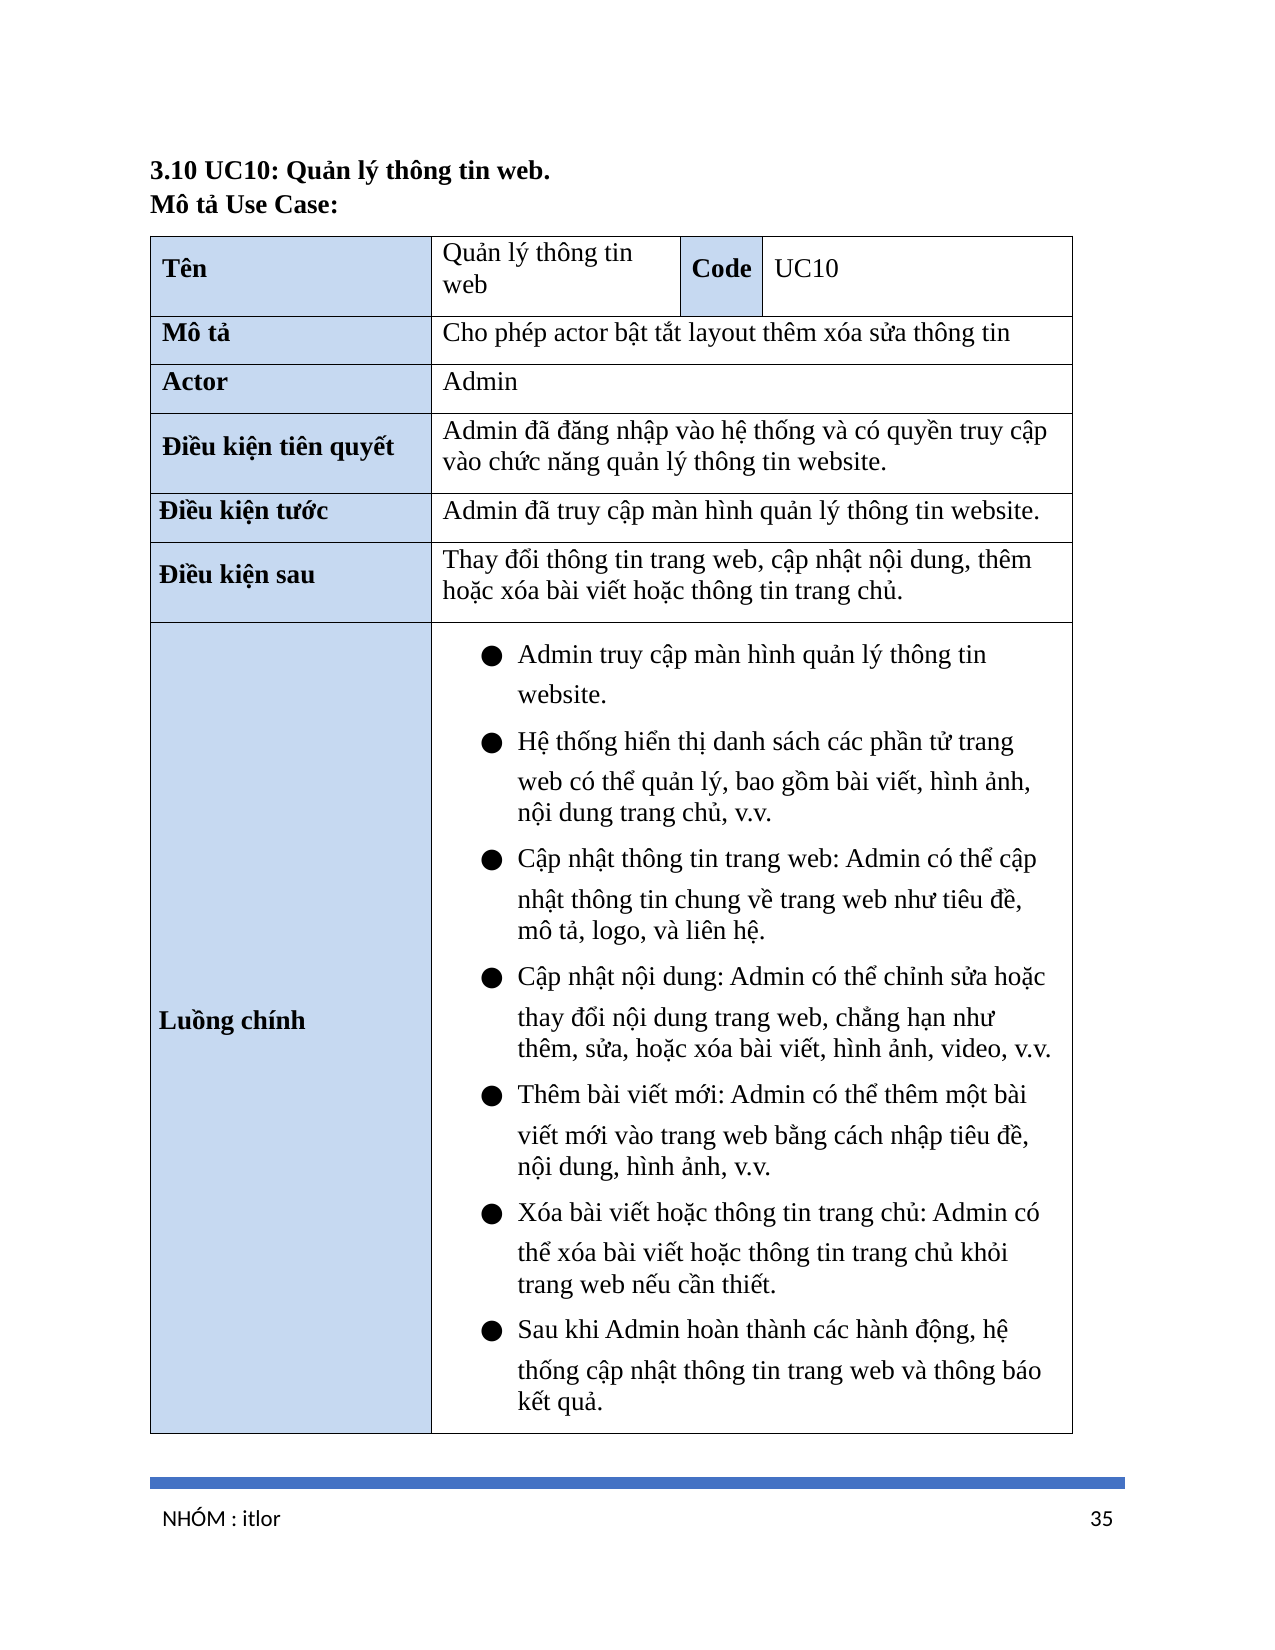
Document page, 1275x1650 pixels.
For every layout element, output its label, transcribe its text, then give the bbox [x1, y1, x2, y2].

table_cell Mô tả [151, 317, 431, 364]
table_cell Actor [151, 365, 431, 413]
table_cell Admin [432, 365, 1072, 413]
table_cell Điều kiện tiên quyết [151, 414, 431, 493]
table_header UC10 [763, 237, 1072, 316]
table_cell Thay đổi thông tin trang web, cập nhật nội dung, thêm hoặc xóa bài viết hoặc thông tin trang chủ. [432, 543, 1072, 622]
table_cell Admin đã đăng nhập vào hệ thống và có quyền truy cập vào chức năng quản lý thông tin website. [432, 414, 1072, 493]
table_header Quản lý thông tin web [432, 237, 680, 316]
table_header Tên [151, 237, 431, 316]
text Mô tả Use Case: [150, 188, 1125, 219]
table_cell Cho phép actor bật tắt layout thêm xóa sửa thông tin [432, 317, 1072, 364]
table_cell Admin đã truy cập màn hình quản lý thông tin website. [432, 494, 1072, 542]
table_cell Luồng chính [151, 623, 431, 1433]
subtitle 3.10 UC10: Quản lý thông tin web. [150, 154, 1125, 185]
table_cell Admin truy cập màn hình quản lý thông tin website. Hệ thống hiển thị danh sách các phần tử trang web có thể quản lý, bao gồm bài viết, hình ảnh, nội dung trang chủ, v.v. Cập nhật thông tin trang web: Admin có thể cập nhật thông tin chung về trang web như tiêu đề, mô tả, logo, và liên hệ. Cập nhật nội dung: Admin có thể chỉnh sửa hoặc thay đổi nội dung trang web, chẳng hạn như thêm, sửa, hoặc xóa bài viết, hình ảnh, video, v.v. Thêm bài viết mới: Admin có thể thêm một bài viết mới vào trang web bằng cách nhập tiêu đề, nội dung, hình ảnh, v.v. Xóa bài viết hoặc thông tin trang chủ: Admin có thể xóa bài viết hoặc thông tin trang chủ khỏi trang web nếu cần thiết. Sau khi Admin hoàn thành các hành động, hệ thống cập nhật thông tin trang web và thông báo kết quả. [432, 623, 1072, 1433]
table_cell Điều kiện sau [151, 543, 431, 622]
table_cell Điều kiện tước [151, 494, 431, 542]
table_header Code [681, 237, 762, 316]
